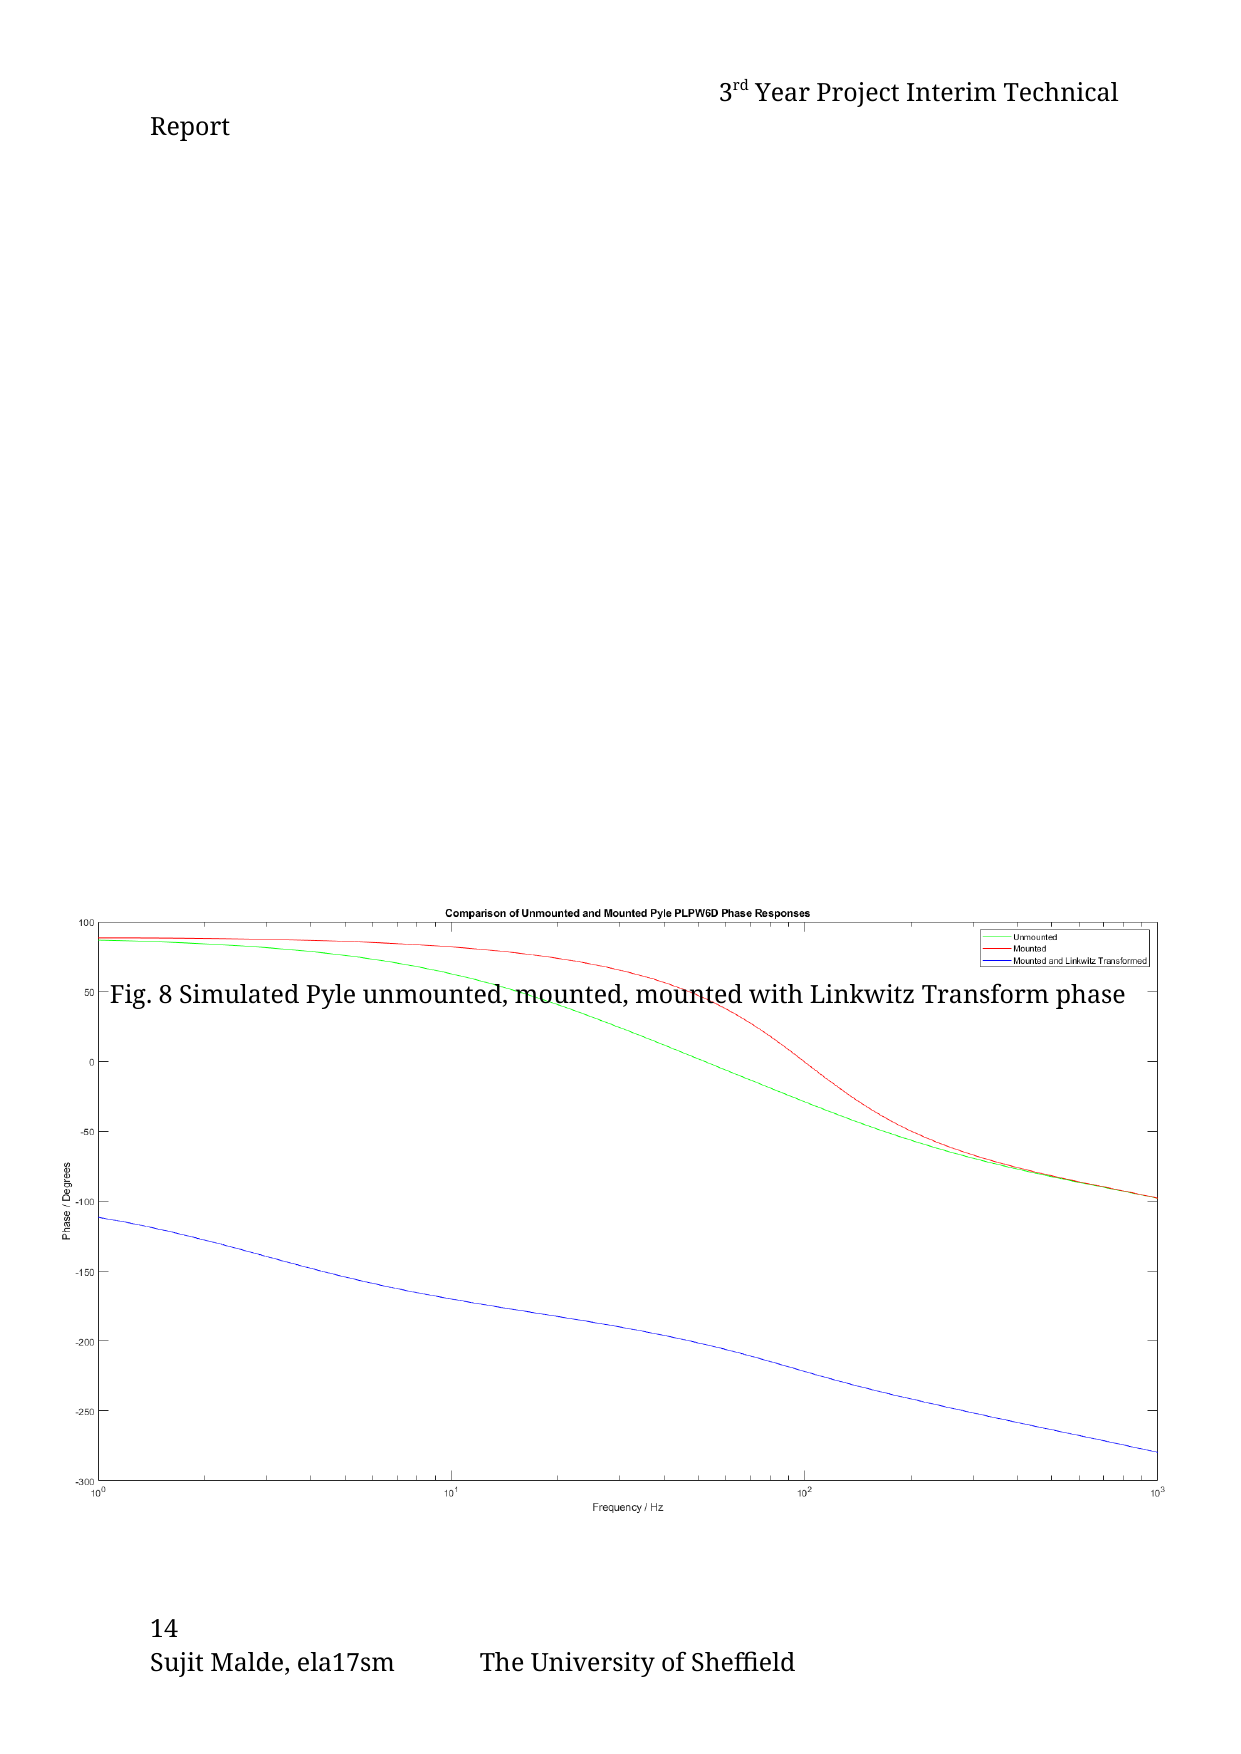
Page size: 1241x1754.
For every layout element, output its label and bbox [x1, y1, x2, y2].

picture [42, 903, 1195, 1523]
